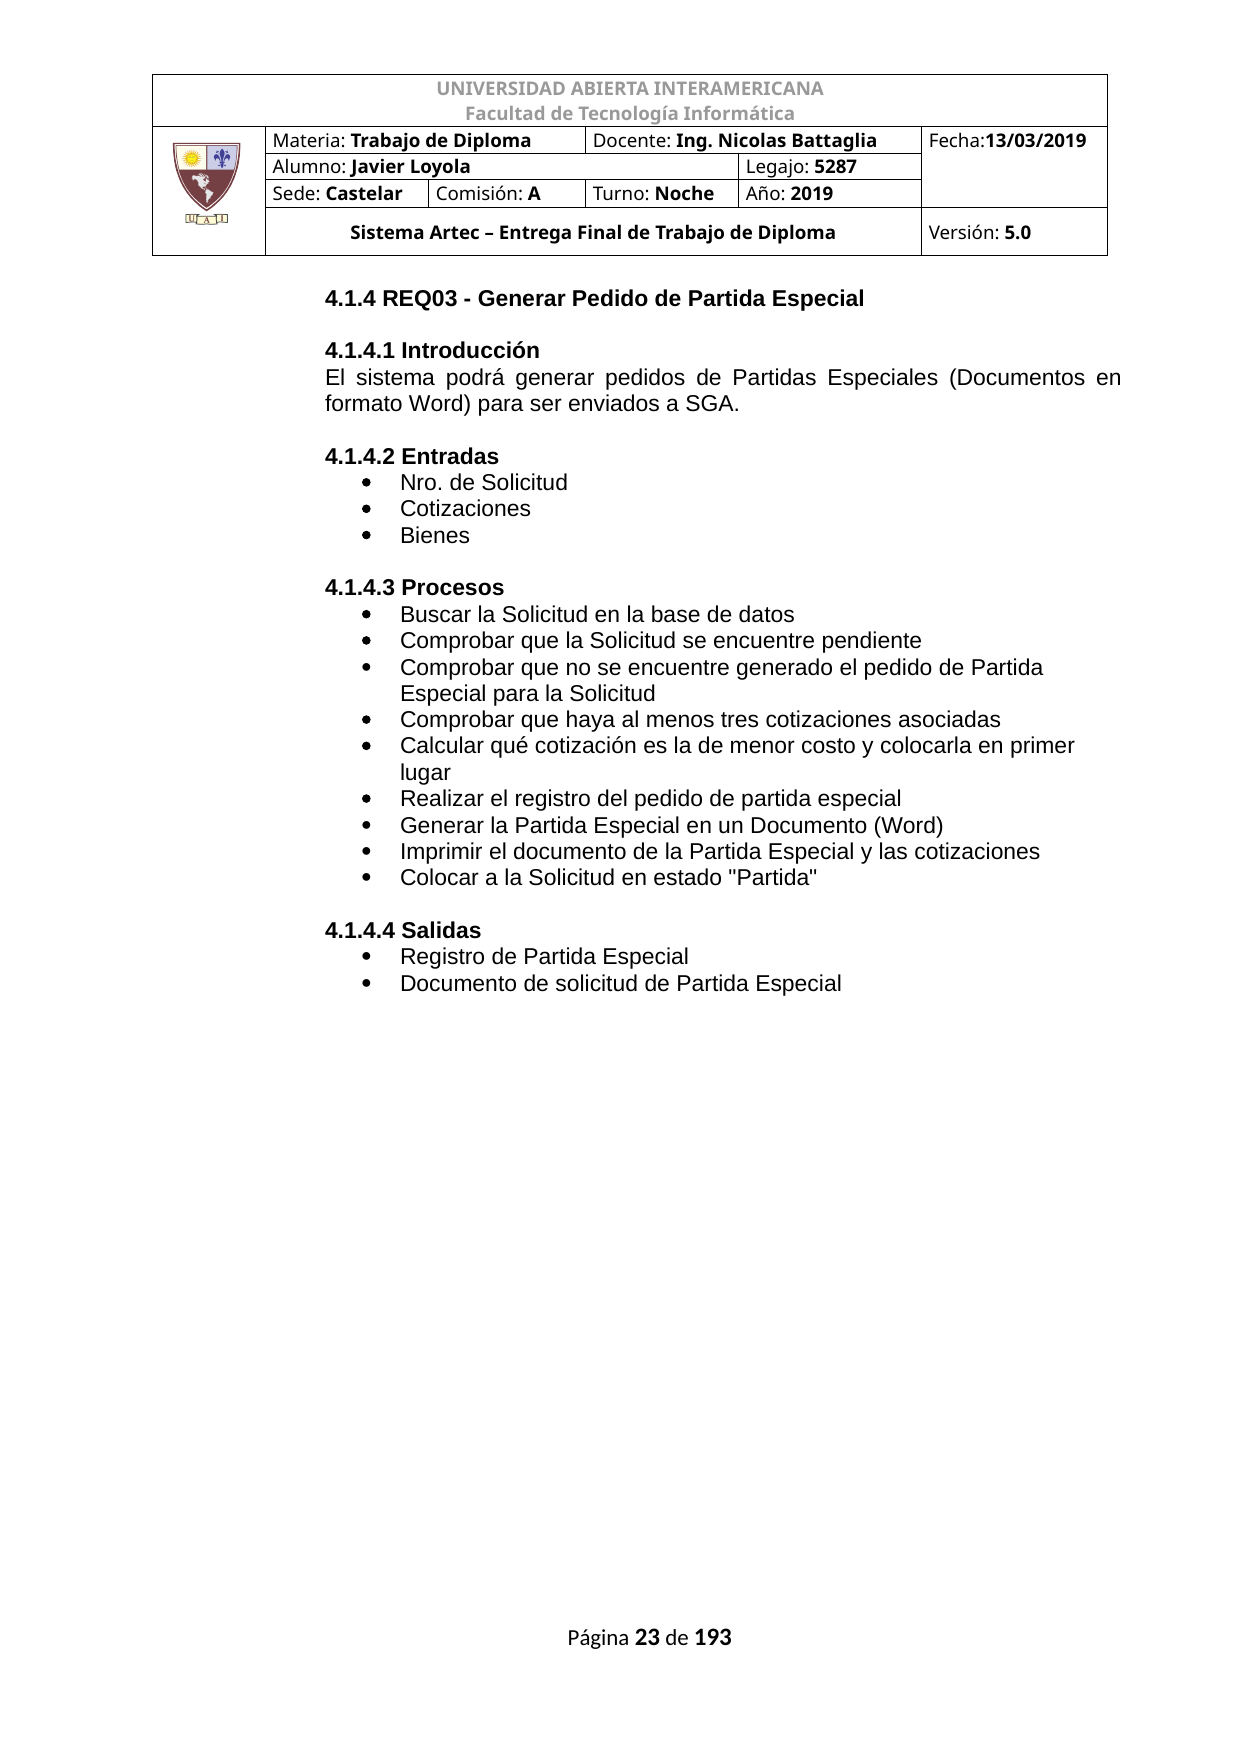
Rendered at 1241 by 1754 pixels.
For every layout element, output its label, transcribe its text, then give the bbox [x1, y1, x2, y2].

list Documento de solicitud de Partida Especial [362, 970, 1122, 996]
text 4.1.4 REQ03 - Generar Pedido de Partida Especial [325, 284, 1122, 311]
list Comprobar que no se encuentre generado el pedido de Partida Especial para la Solicitud [362, 653, 1122, 706]
text El sistema podrá generar pedidos de Partidas Especiales (Documentos en formato Word) para ser enviados a SGA. [325, 363, 1122, 416]
list Colocar a la Solicitud en estado "Partida" [362, 864, 1122, 891]
picture [157, 136, 257, 228]
list Bienes [362, 522, 1122, 548]
list Buscar la Solicitud en la base de datos [362, 601, 1122, 627]
list Nro. de Solicitud [362, 469, 1122, 495]
list Generar la Partida Especial en un Documento (Word) [362, 812, 1122, 838]
list Cotizaciones [362, 495, 1122, 522]
list Comprobar que la Solicitud se encuentre pendiente [362, 627, 1122, 653]
text 4.1.4.1 Introducción [325, 337, 1122, 363]
list Comprobar que haya al menos tres cotizaciones asociadas [362, 706, 1122, 732]
text 4.1.4.4 Salidas [325, 917, 1122, 943]
list Registro de Partida Especial [362, 943, 1122, 970]
list Calcular qué cotización es la de menor costo y colocarla en primer lugar [362, 732, 1122, 785]
list Realizar el registro del pedido de partida especial [362, 785, 1122, 812]
list Imprimir el documento de la Partida Especial y las cotizaciones [362, 838, 1122, 864]
text 4.1.4.3 Procesos [325, 574, 1122, 601]
text 4.1.4.2 Entradas [325, 443, 1122, 469]
